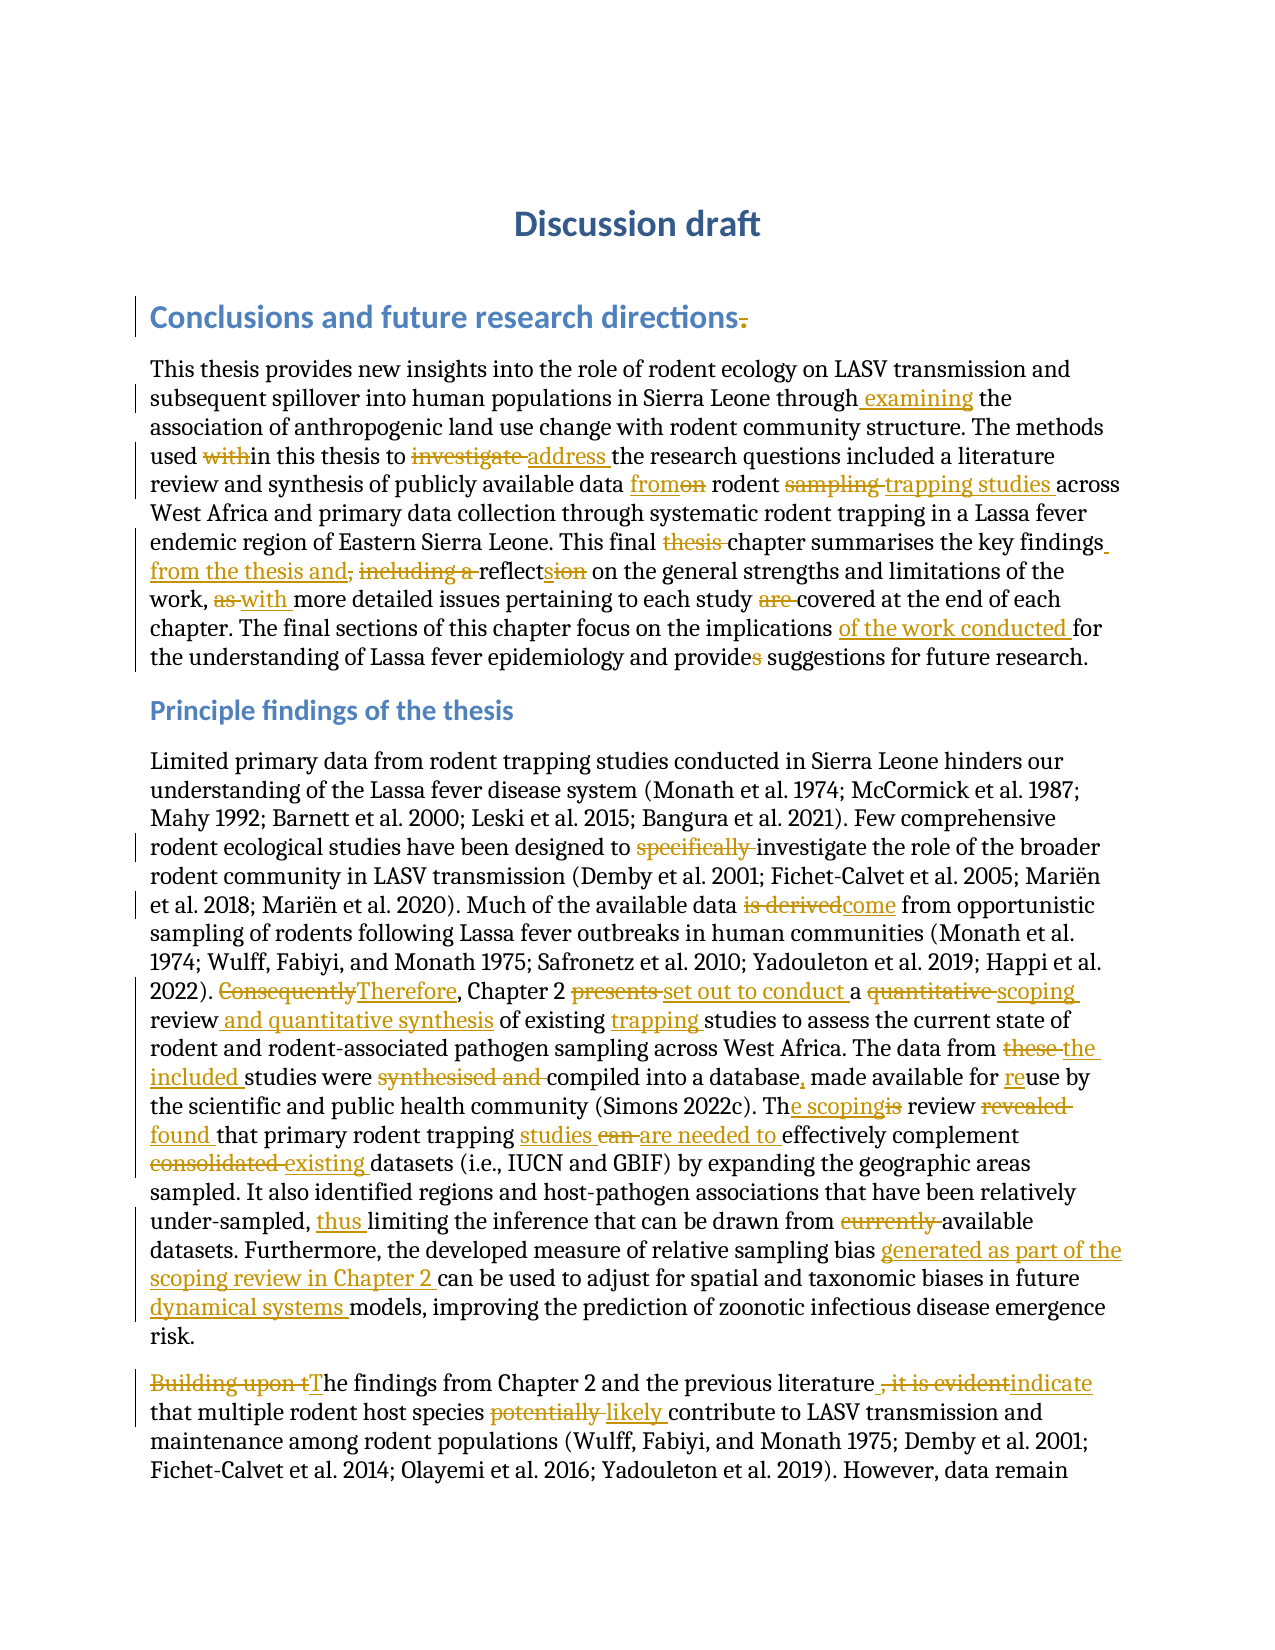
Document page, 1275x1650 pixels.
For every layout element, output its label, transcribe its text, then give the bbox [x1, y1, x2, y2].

subtitle Conclusions and future research directions [150, 296, 1125, 337]
text This thesis provides new insights into the role of rodent ecology on LASV transmission and subsequent spillover into human populations in Sierra Leone through the association of anthropogenic land use change with rodent community structure. The methods used in this thesis to the research questions included a literature review and synthesis of publicly available data rodent across West Africa and primary data collection through systematic rodent trapping in a Lassa fever endemic region of Eastern Sierra Leone. This final chapter summarises the key findings reflect on the general strengths and limitations of the work, more detailed issues pertaining to each study covered at the end of each chapter. The final sections of this chapter focus on the implications for the understanding of Lassa fever epidemiology and provide suggestions for future research. [150, 355, 1125, 672]
text Limited primary data from rodent trapping studies conducted in Sierra Leone hinders our understanding of the Lassa fever disease system (Monath et al. 1974; McCormick et al. 1987; Mahy 1992; Barnett et al. 2000; Leski et al. 2015; Bangura et al. 2021). Few comprehensive rodent ecological studies have been designed to investigate the role of the broader rodent community in LASV transmission (Demby et al. 2001; Fichet-Calvet et al. 2005; Mariën et al. 2018; Mariën et al. 2020). Much of the available data from opportunistic sampling of rodents following Lassa fever outbreaks in human communities (Monath et al. 1974; Wulff, Fabiyi, and Monath 1975; Safronetz et al. 2010; Yadouleton et al. 2019; Happi et al. 2022). , Chapter 2 a review of existing studies to assess the current state of rodent and rodent-associated pathogen sampling across West Africa. The data from studies were compiled into a database made available for use by the scientific and public health community (Simons 2022c). Th review that primary rodent trapping effectively complement datasets (i.e., IUCN and GBIF) by expanding the geographic areas sampled. It also identified regions and host-pathogen associations that have been relatively under-sampled, limiting the inference that can be drawn from available datasets. Furthermore, the developed measure of relative sampling bias can be used to adjust for spatial and taxonomic biases in future models, improving the prediction of zoonotic infectious disease emergence risk. [150, 747, 1125, 1351]
subtitle Principle findings of the thesis [150, 692, 1125, 728]
title Discussion draft [150, 200, 1125, 246]
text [150, 1369, 1125, 1484]
